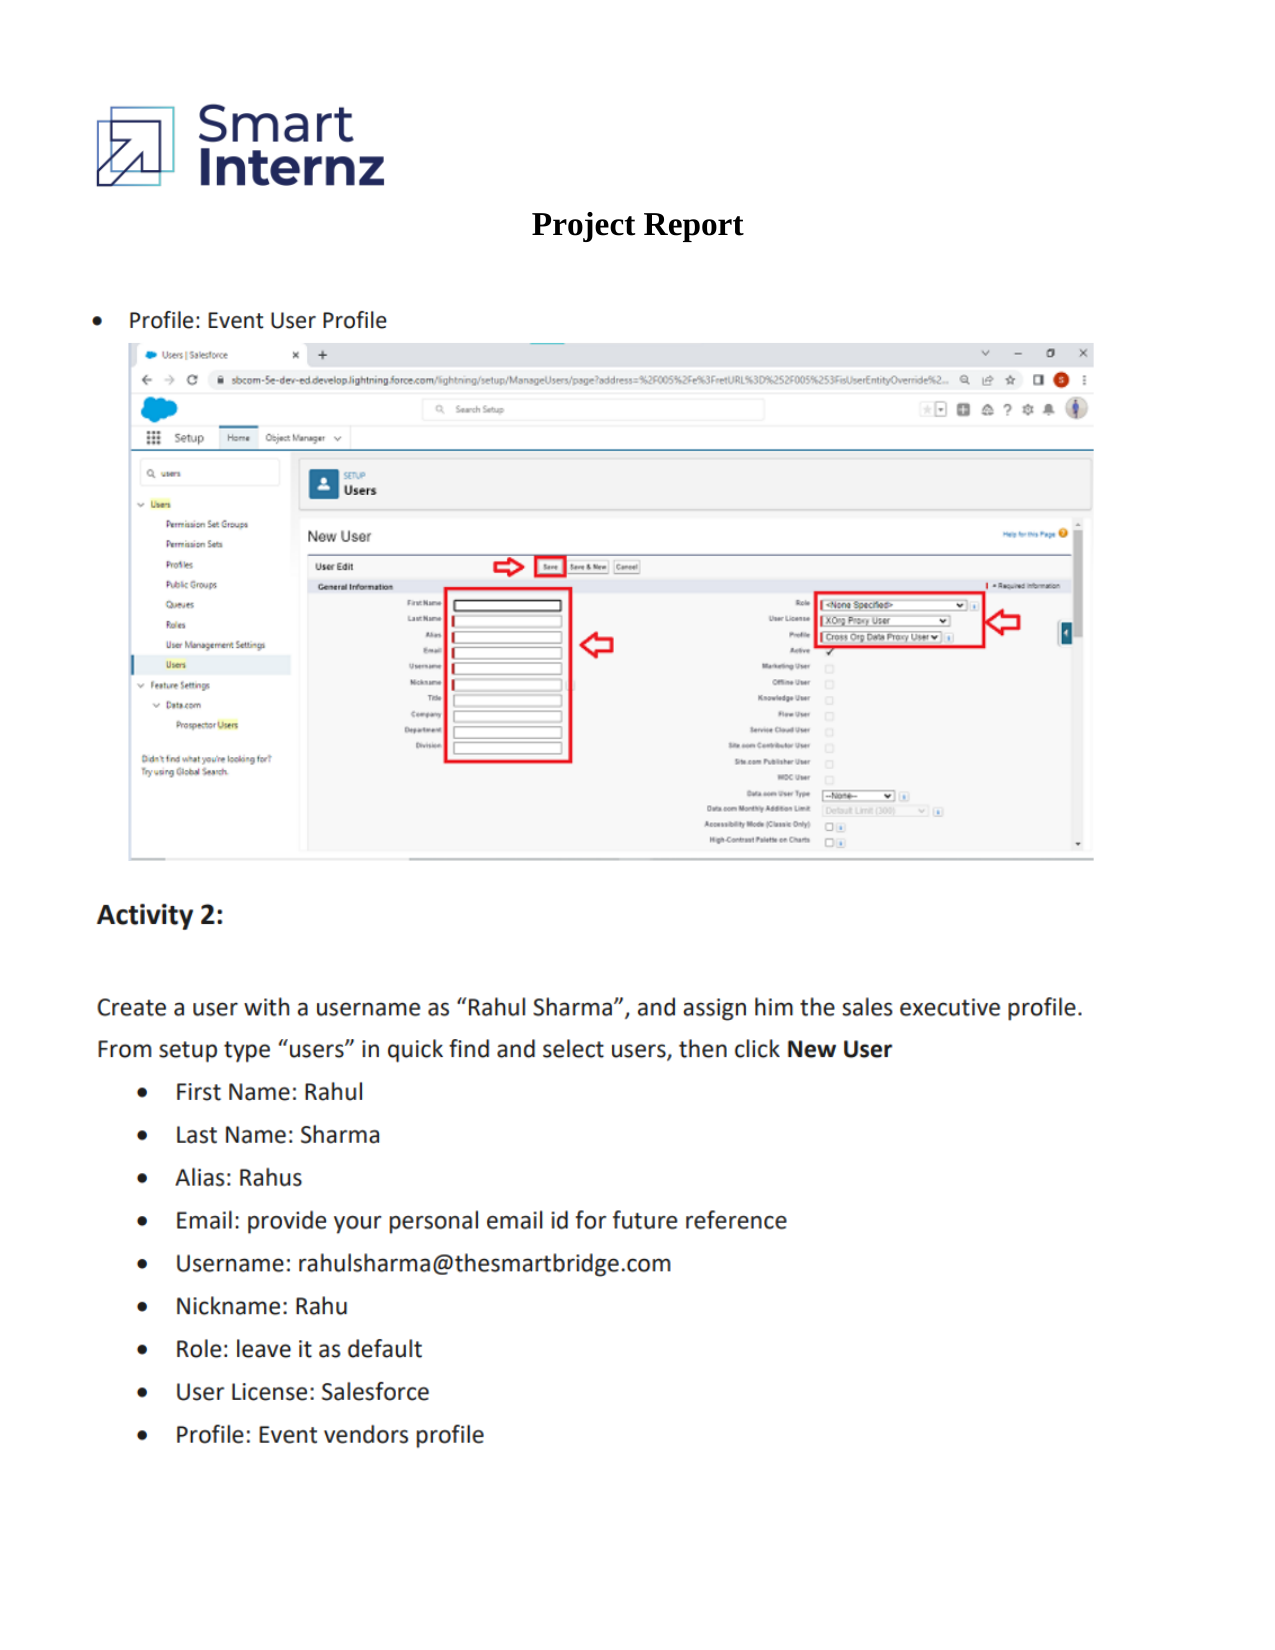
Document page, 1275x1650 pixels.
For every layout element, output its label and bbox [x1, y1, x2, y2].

picture [75, 297, 1094, 861]
picture [75, 75, 410, 205]
picture [75, 879, 1094, 1471]
